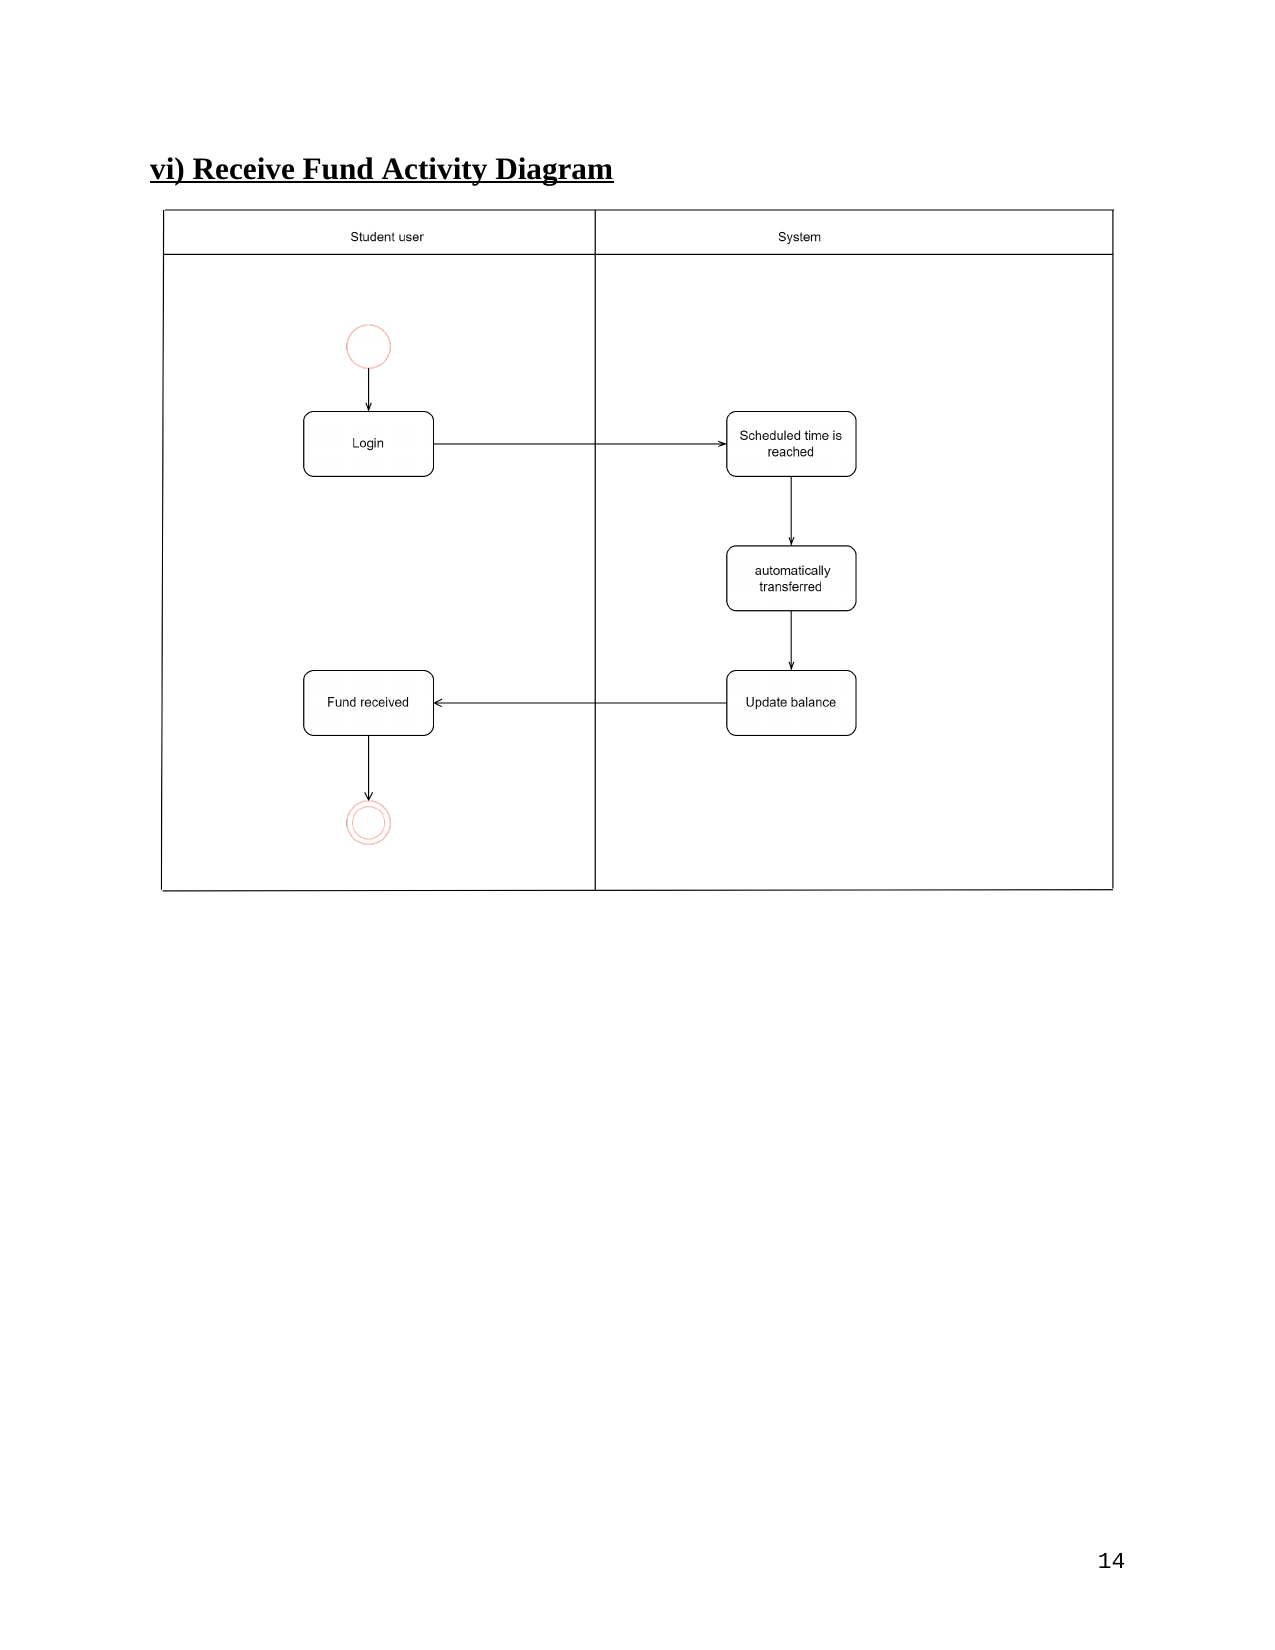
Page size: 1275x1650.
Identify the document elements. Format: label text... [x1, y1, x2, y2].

picture [150, 198, 1125, 903]
subtitle vi) Receive Fund Activity Diagram [150, 150, 1125, 186]
